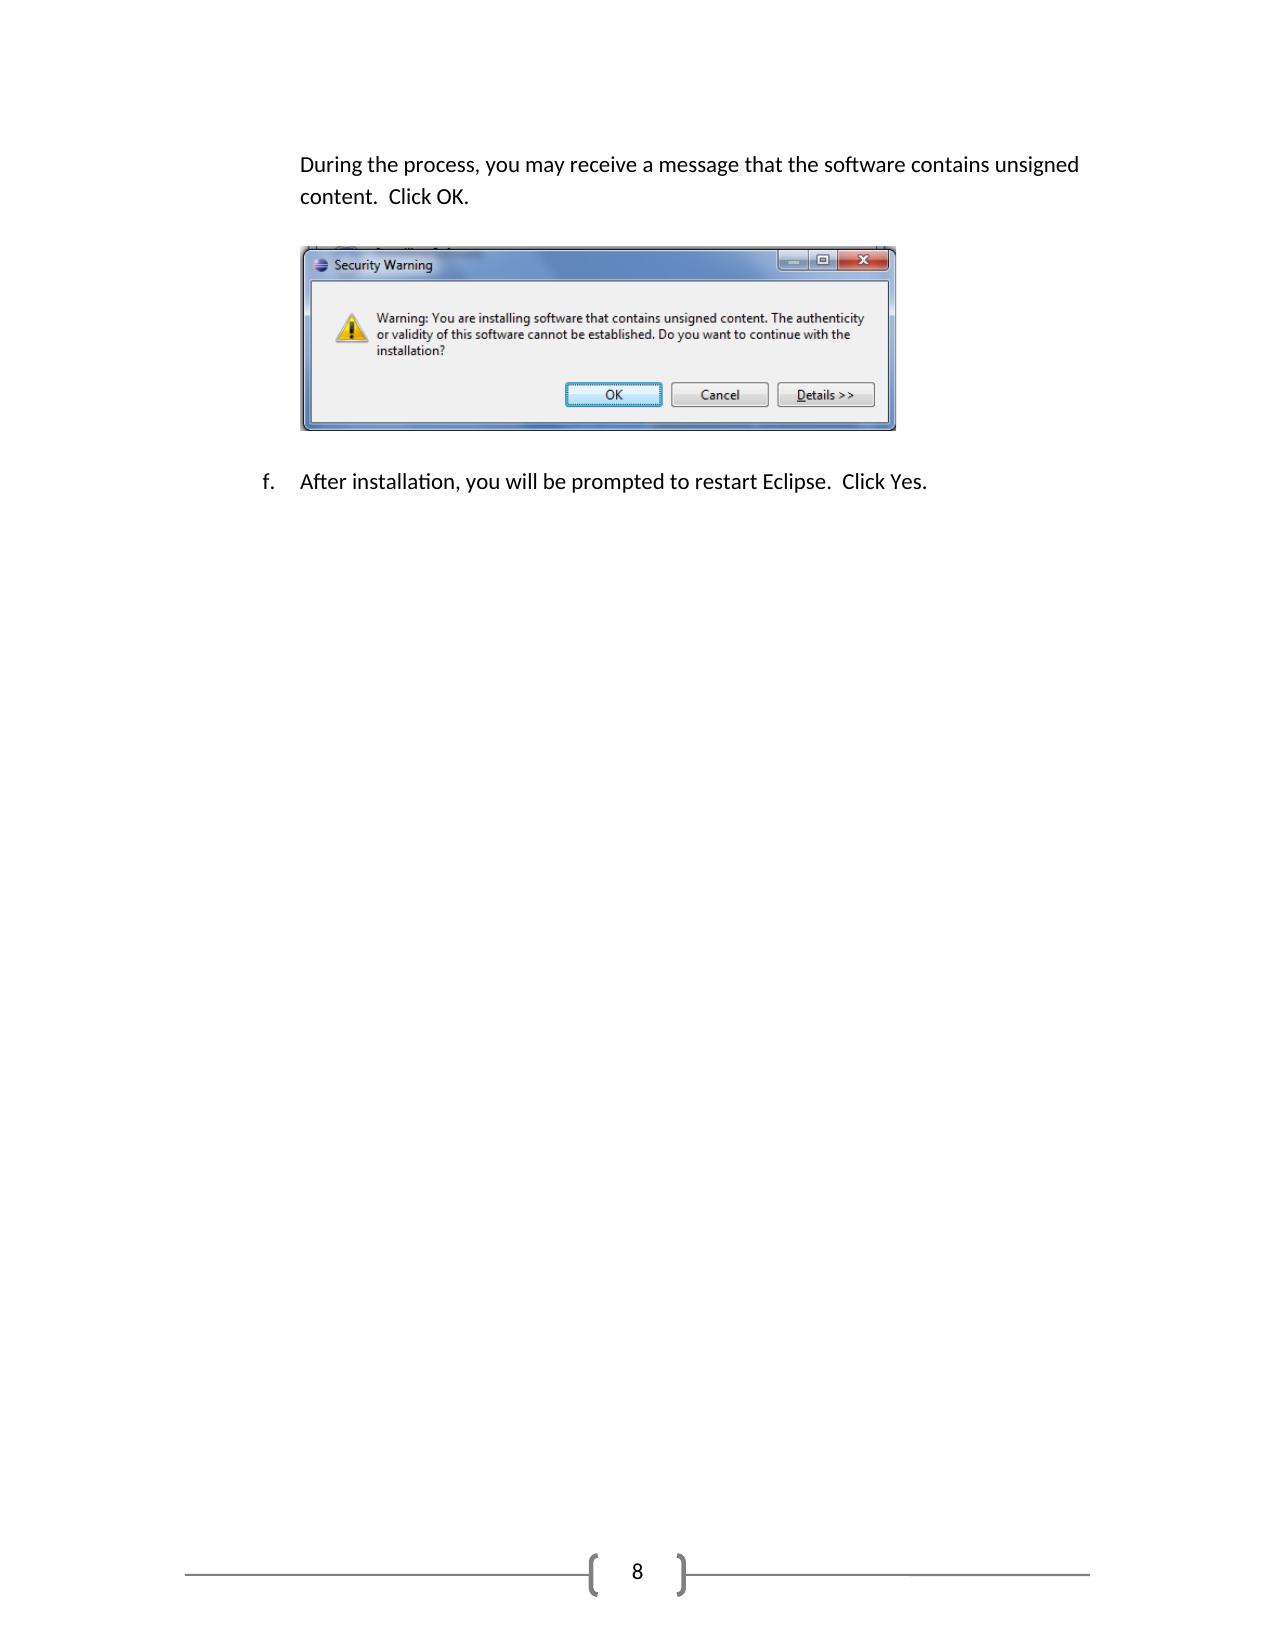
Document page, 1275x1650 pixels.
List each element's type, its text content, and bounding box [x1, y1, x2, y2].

picture [300, 246, 897, 431]
list After installation, you will be prompted to restart Eclipse. Click Yes. [262, 467, 1125, 495]
list During the process, you may receive a message that the software contains unsigned content. Click OK. [300, 150, 1125, 210]
